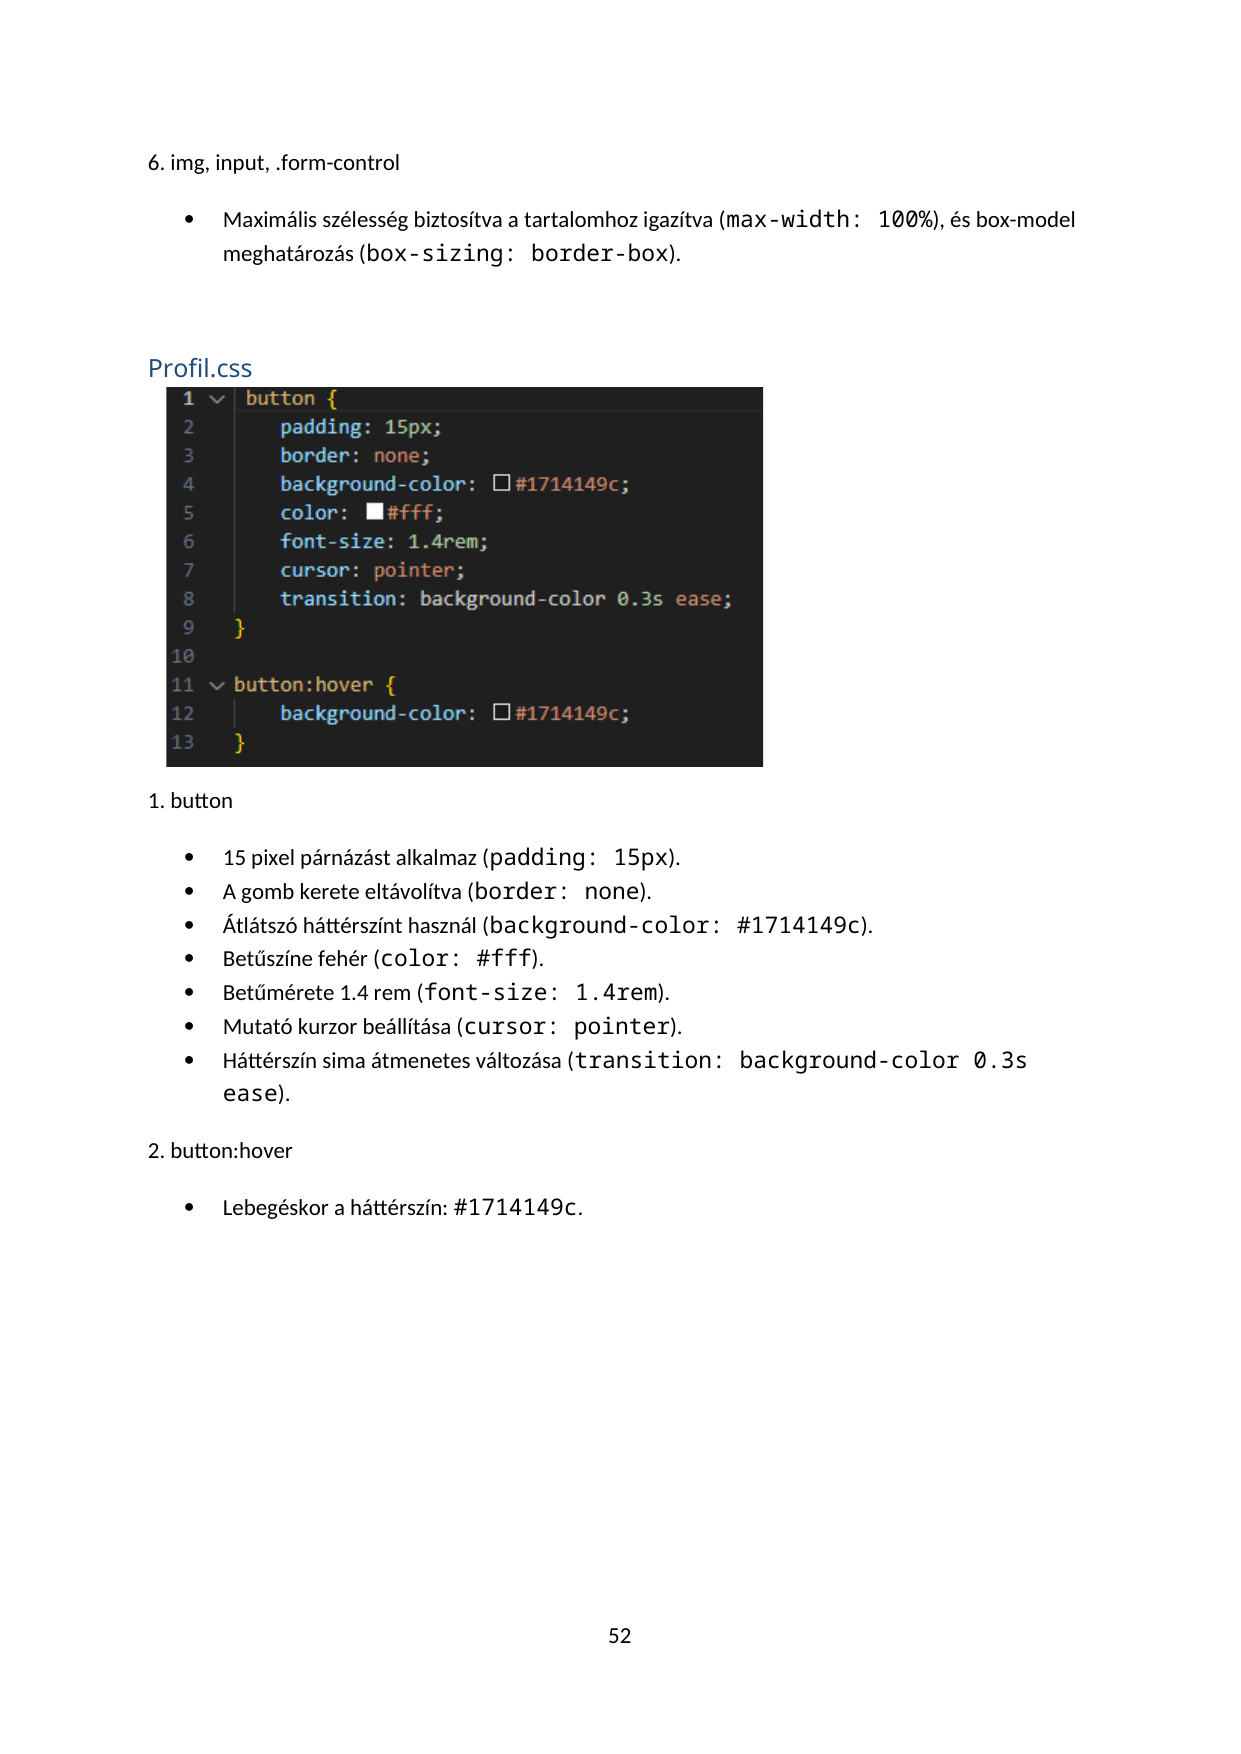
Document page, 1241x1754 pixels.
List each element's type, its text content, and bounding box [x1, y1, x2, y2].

list Betűmérete 1.4 rem (font-size: 1.4rem). [185, 976, 1093, 1007]
text 6. img, input, .form-control [148, 148, 1093, 176]
list Maximális szélesség biztosítva a tartalomhoz igazítva (max-width: 100%), és box-model meghatározás (box-sizing: border-box). [185, 203, 1093, 268]
list 15 pixel párnázást alkalmaz (padding: 15px). [185, 841, 1093, 872]
list Átlátszó háttérszínt használ (background-color: #1714149c). [185, 908, 1093, 940]
subtitle Profil.css [148, 351, 1093, 384]
list A gomb kerete eltávolítva (border: none). [185, 875, 1093, 906]
list Lebegéskor a háttérszín: #1714149c. [185, 1191, 1093, 1222]
list Betűszíne fehér (color: #fff). [185, 942, 1093, 973]
list Mutató kurzor beállítása (cursor: pointer). [185, 1010, 1093, 1041]
text 1. button [148, 786, 1093, 814]
text 2. button:hover [148, 1136, 1093, 1164]
list Háttérszín sima átmenetes változása (transition: background-color 0.3s ease). [185, 1043, 1093, 1108]
